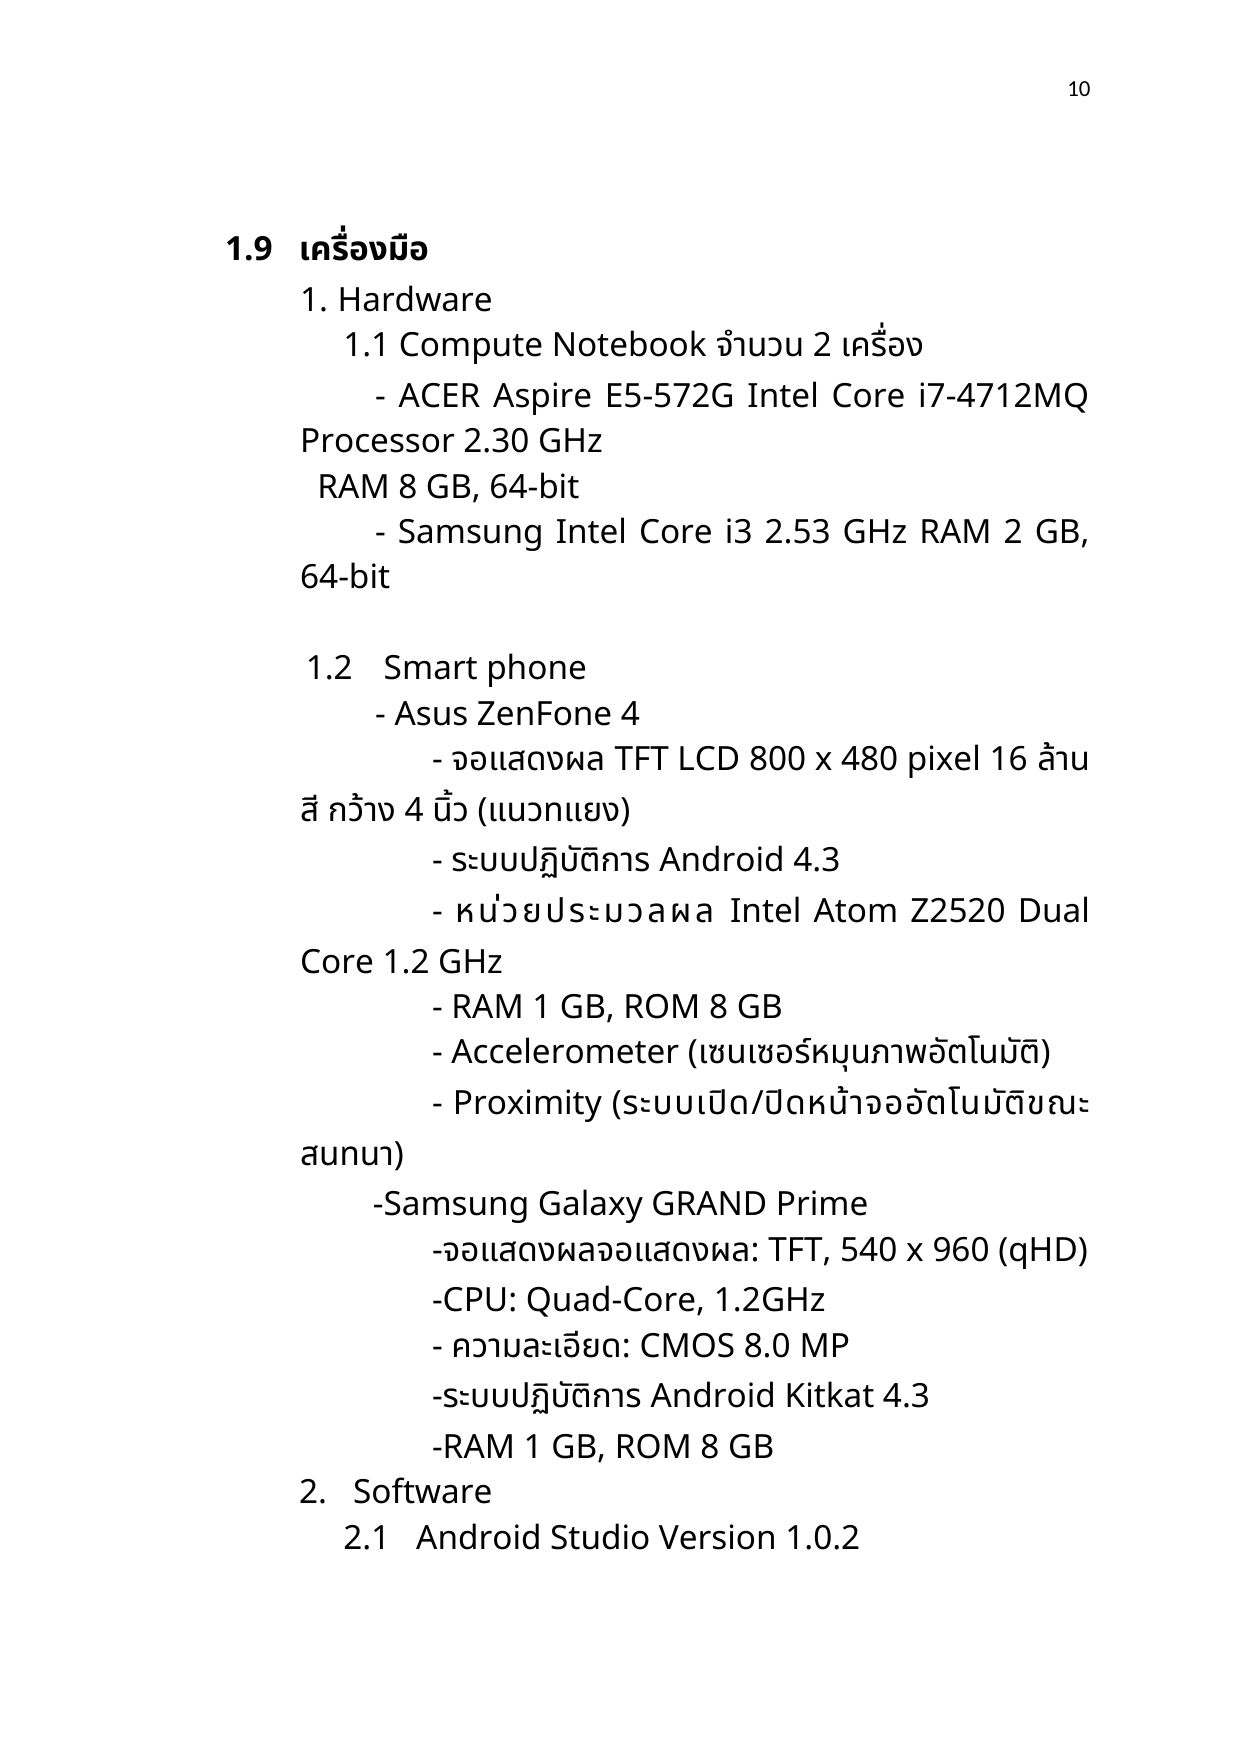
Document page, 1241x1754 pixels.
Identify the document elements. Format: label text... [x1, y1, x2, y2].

list RAM 8 GB, 64-bit [300, 462, 1090, 508]
list - Asus ZenFone 4 [300, 689, 1090, 735]
list 1.9 เครื่องมือ [225, 225, 1090, 276]
list - ระบบปฏิบัติการ Android 4.3 [300, 836, 1090, 887]
list - หน่วยประมวลผล Intel Atom Z2520 Dual Core 1.2 GHz [300, 887, 1090, 983]
text -Samsung Galaxy GRAND Prime [225, 1180, 1090, 1226]
text -RAM 1 GB, ROM 8 GB [225, 1423, 1090, 1468]
list Smart phone [300, 644, 1090, 689]
text 1.1 Compute Notebook จำนวน 2 เครื่อง [225, 321, 1090, 372]
list - Samsung Intel Core i3 2.53 GHz RAM 2 GB, 64-bit [300, 508, 1090, 599]
list Hardware [300, 276, 1090, 321]
text 2.1 Android Studio Version 1.0.2 [225, 1514, 1090, 1559]
text -จอแสดงผลจอแสดงผล: TFT, 540 x 960 (qHD) [225, 1226, 1090, 1276]
list - Accelerometer (เซนเซอร์หมุนภาพอัตโนมัติ) [300, 1028, 1090, 1079]
list - Proximity (ระบบเปิด/ปิดหน้าจออัตโนมัติขณะสนทนา) [300, 1079, 1090, 1180]
list - RAM 1 GB, ROM 8 GB [300, 983, 1090, 1028]
text 2. Software [299, 1468, 1090, 1514]
text - ความละเอียด: CMOS 8.0 MP [225, 1322, 1090, 1372]
text -CPU: Quad-Core, 1.2GHz [225, 1276, 1090, 1322]
text -ระบบปฏิบัติการ Android Kitkat 4.3 [225, 1372, 1090, 1423]
list - จอแสดงผล TFT LCD 800 x 480 pixel 16 ล้านสี กว้าง 4 นิ้ว (แนวทแยง) [300, 735, 1090, 836]
list - ACER Aspire E5-572G Intel Core i7-4712MQ Processor 2.30 GHz [300, 372, 1090, 462]
